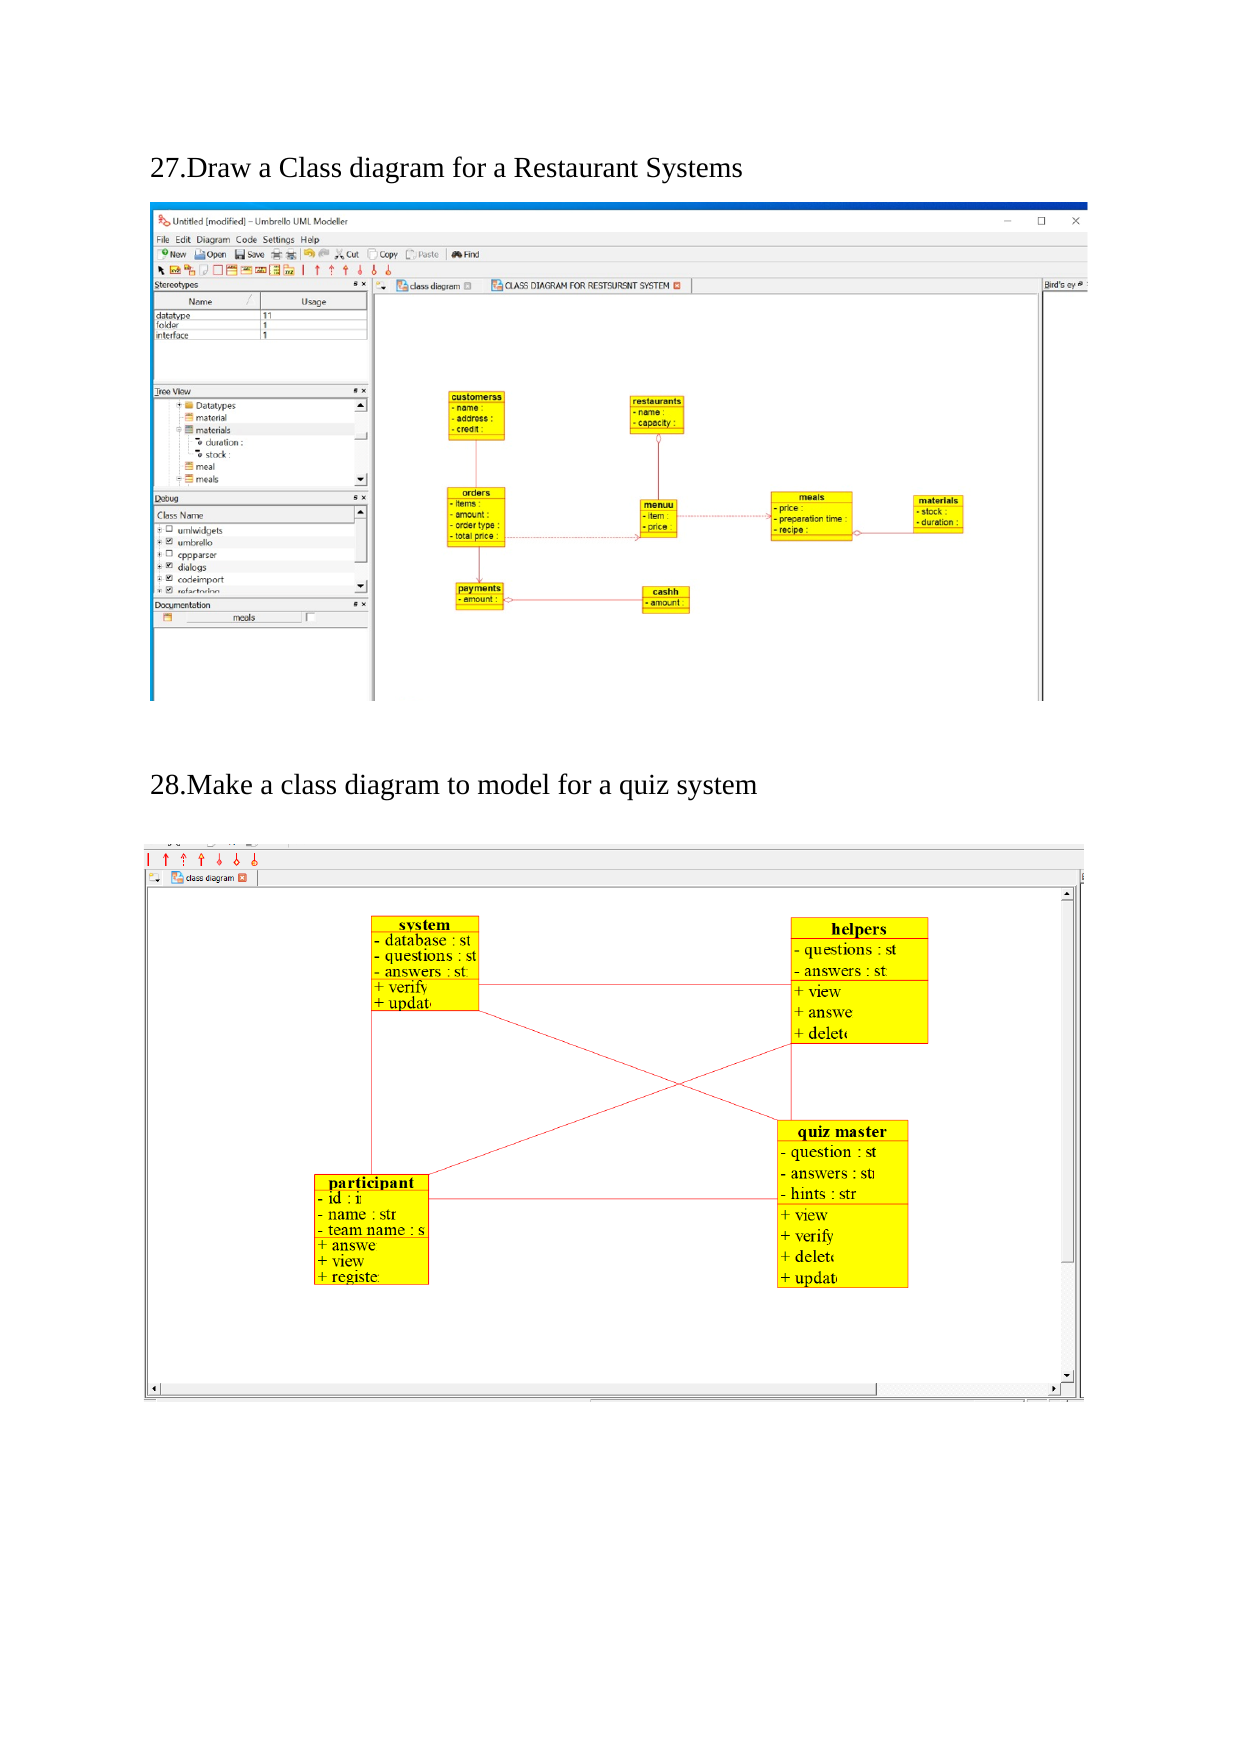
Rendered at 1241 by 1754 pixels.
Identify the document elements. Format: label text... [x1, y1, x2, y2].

picture [153, 202, 1091, 701]
picture [143, 844, 1084, 1402]
text 28.Make a class diagram to model for a quiz system [150, 767, 1090, 801]
text 27.Draw a Class diagram for a Restaurant Systems [150, 150, 1090, 183]
